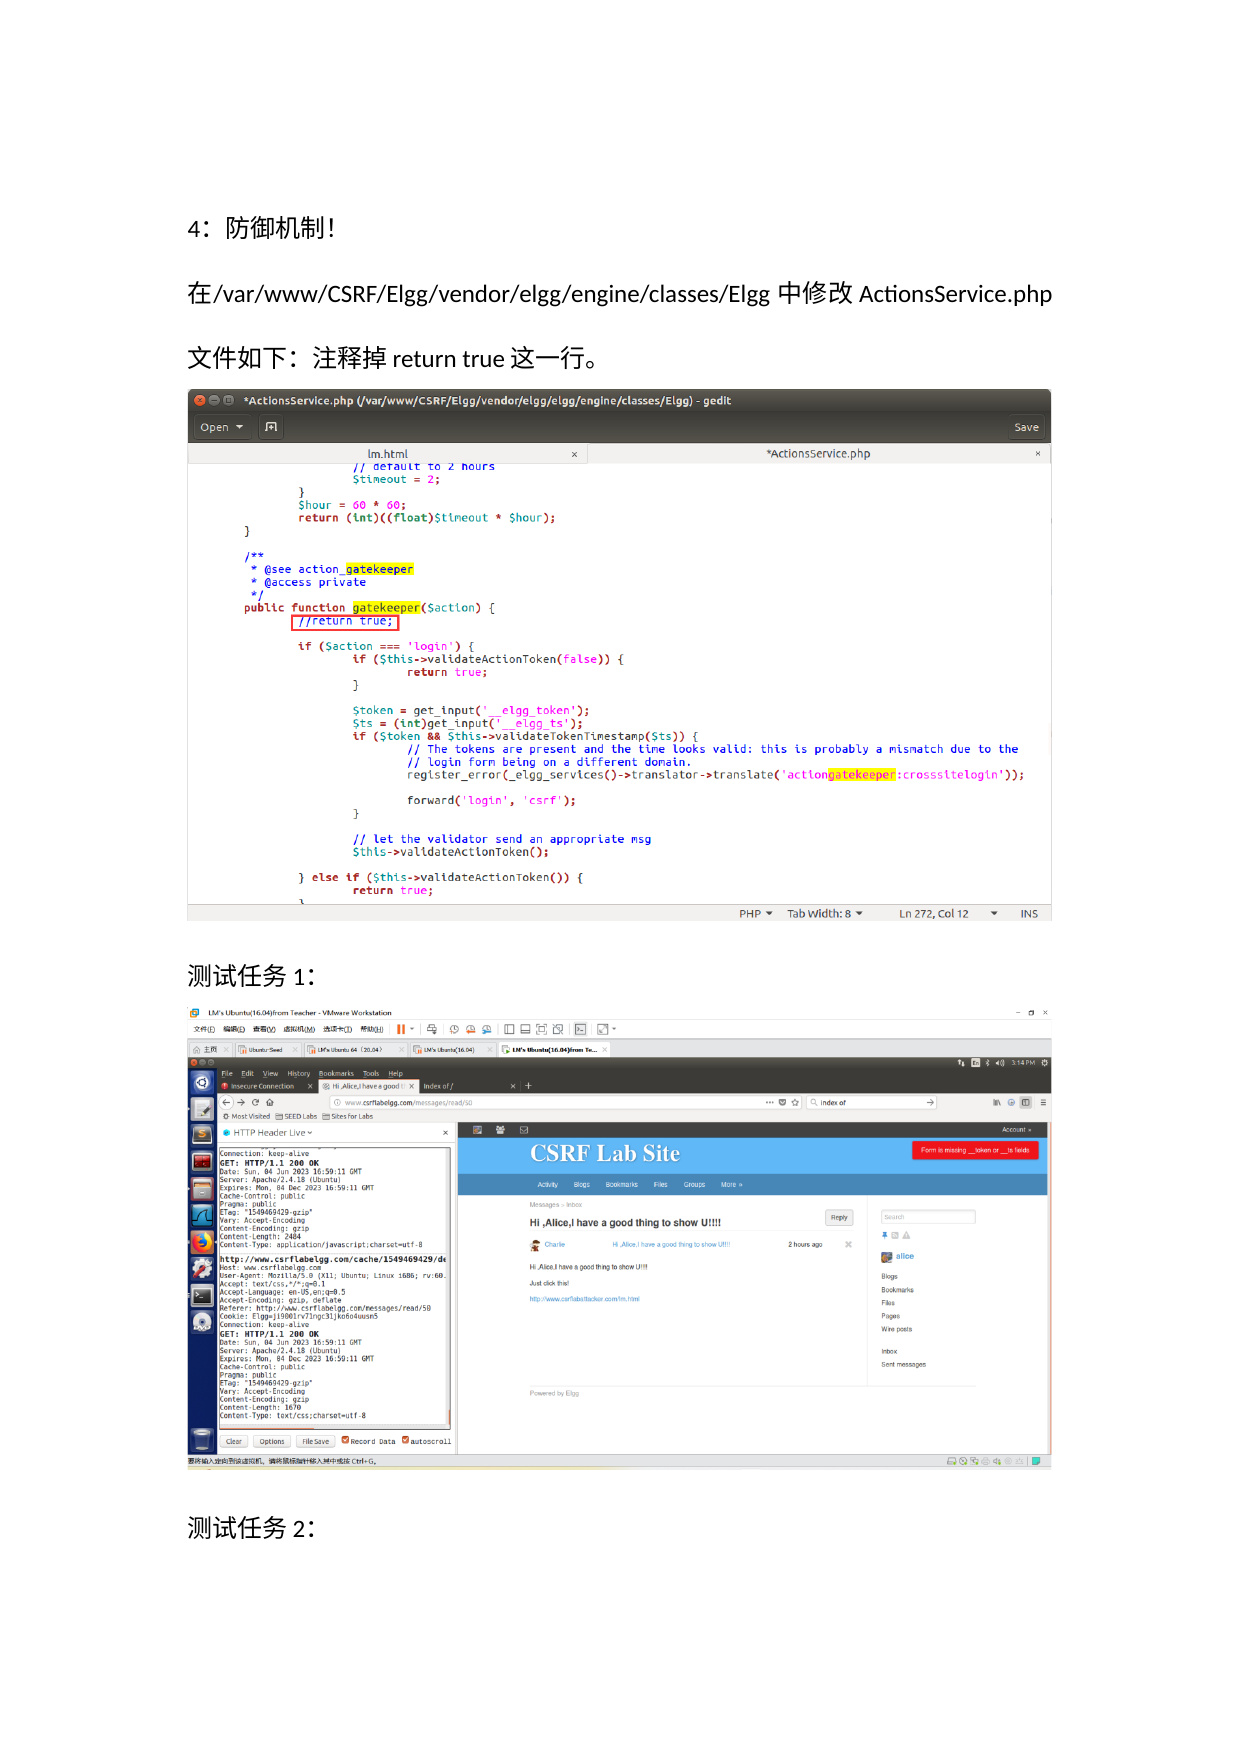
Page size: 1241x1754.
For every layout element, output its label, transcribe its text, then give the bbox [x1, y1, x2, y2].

text 4：防御机制！ [187, 194, 1053, 259]
text 测试任务1： [187, 942, 1053, 1007]
picture [187, 1007, 1052, 1470]
picture [187, 389, 1052, 921]
text 测试任务2： [187, 1494, 1053, 1559]
text 在/var/www/CSRF/Elgg/vendor/elgg/engine/classes/Elgg 中修改ActionsService.php文件如下：注释掉return true这一行。 [187, 259, 1053, 389]
